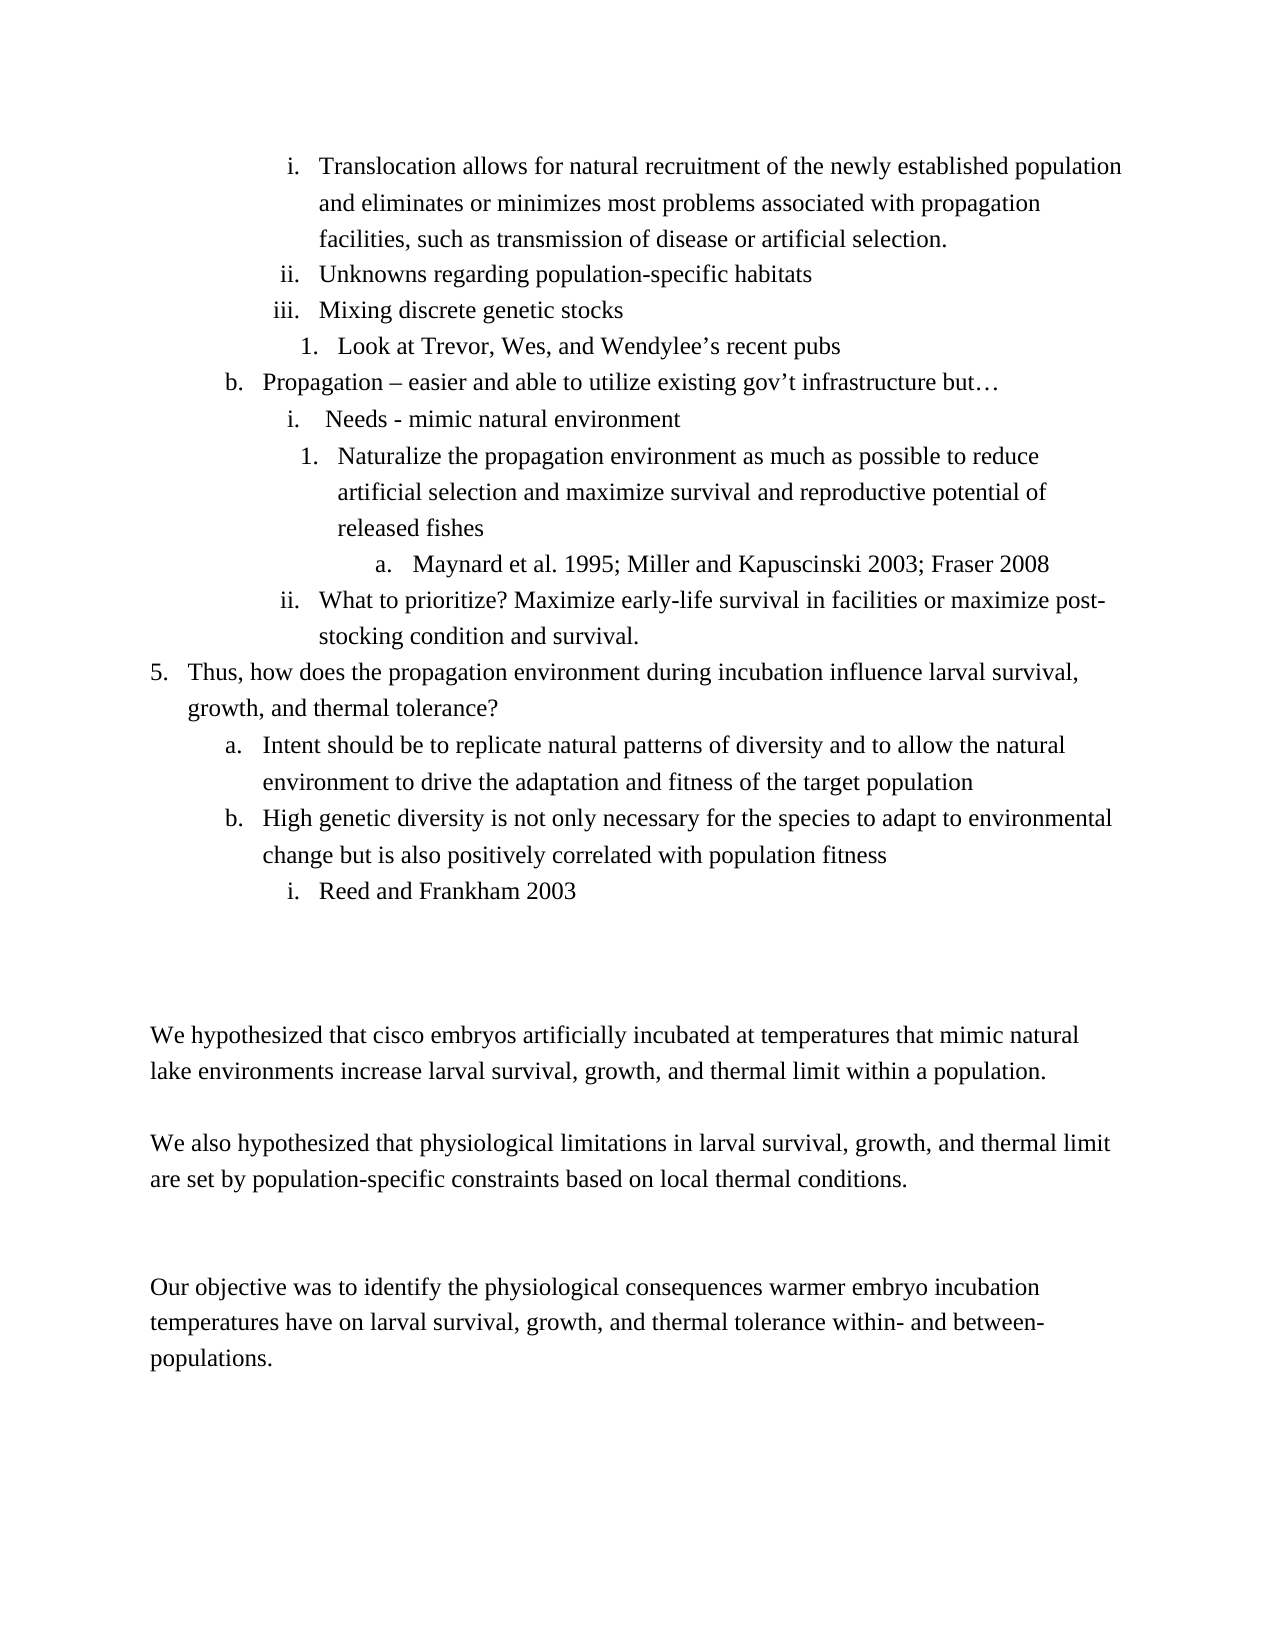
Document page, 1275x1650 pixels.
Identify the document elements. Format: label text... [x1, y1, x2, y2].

text Our objective was to identify the physiological consequences warmer embryo incubation temperatures have on larval survival, growth, and thermal tolerance within- and between-populations. [150, 1272, 1125, 1372]
text We hypothesized that cisco embryos artificially incubated at temperatures that mimic natural lake environments increase larval survival, growth, and thermal limit within a population. [150, 1020, 1125, 1085]
list Mixing discrete genetic stocks [300, 296, 1125, 324]
list Look at Trevor, Wes, and Wendylee’s recent pubs [300, 331, 1125, 360]
list What to prioritize? Maximize early-life survival in facilities or maximize post-stocking condition and survival. [300, 585, 1125, 650]
list ﻿Translocation allows for natural recruitment of the newly established population and eliminates or minimizes most problems associated with propagation facilities, such as transmission of disease or artificial selection. [300, 150, 1125, 252]
list ﻿High genetic diversity is not only necessary for the species to adapt to environmental change but is also positively correlated with population fitness [225, 803, 1125, 869]
list ﻿Intent should be to replicate natural patterns of diversity and to allow the natural environment to drive the adaptation and fitness of the target population [225, 729, 1125, 795]
list ﻿ Needs - mimic natural environment [300, 403, 1125, 434]
list Maynard et al. 1995; Miller and Kapuscinski 2003; Fraser 2008 [375, 549, 1125, 578]
list Unknowns regarding population-specific habitats [300, 259, 1125, 288]
list Propagation – easier and able to utilize existing gov’t infrastructure but… [225, 367, 1125, 396]
list Naturalize the propagation environment as much as possible to reduce artificial selection and maximize survival and reproductive potential of released fishes [300, 441, 1125, 542]
text We also hypothesized that physiological limitations in larval survival, growth, and thermal limit are set by population-specific constraints based on local thermal conditions. [150, 1128, 1125, 1192]
list Reed and Frankham 2003 [300, 876, 1125, 905]
list Thus, how does the propagation environment during incubation influence larval survival, growth, and thermal tolerance? [150, 657, 1125, 722]
